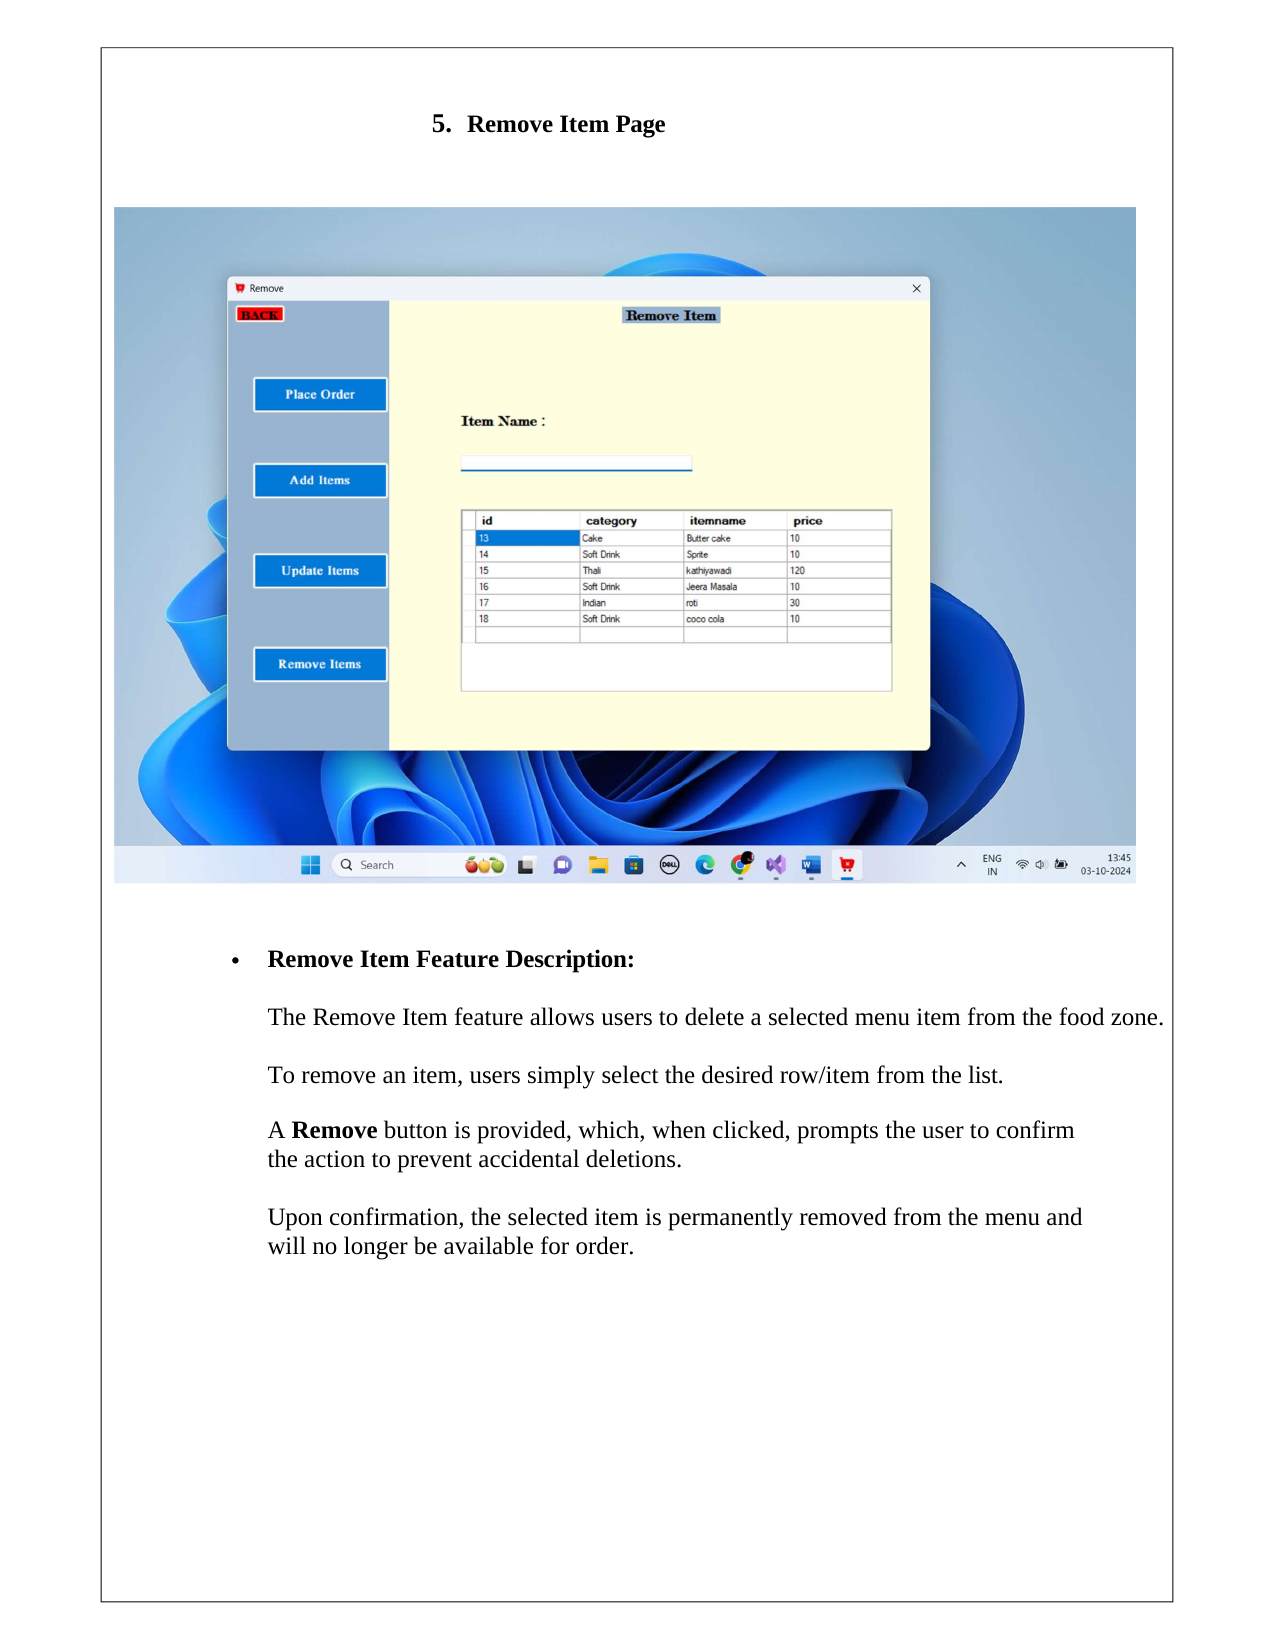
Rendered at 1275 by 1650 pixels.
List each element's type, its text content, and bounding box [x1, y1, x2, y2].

picture [113, 207, 1136, 884]
subtitle Remove Item Page [432, 107, 1173, 138]
list Remove Item Feature Description: [232, 944, 1173, 973]
text Upon confirmation, the selected item is permanently removed from the menu and will no longer be available for order. [267, 1202, 1127, 1260]
text To remove an item, users simply select the desired row/item from the list. [267, 1060, 1173, 1088]
text A Remove button is provided, which, when clicked, prompts the user to confirm the action to prevent accidental deletions. [267, 1116, 1103, 1173]
text The Remove Item feature allows users to delete a selected menu item from the food zone. [267, 1002, 1173, 1031]
